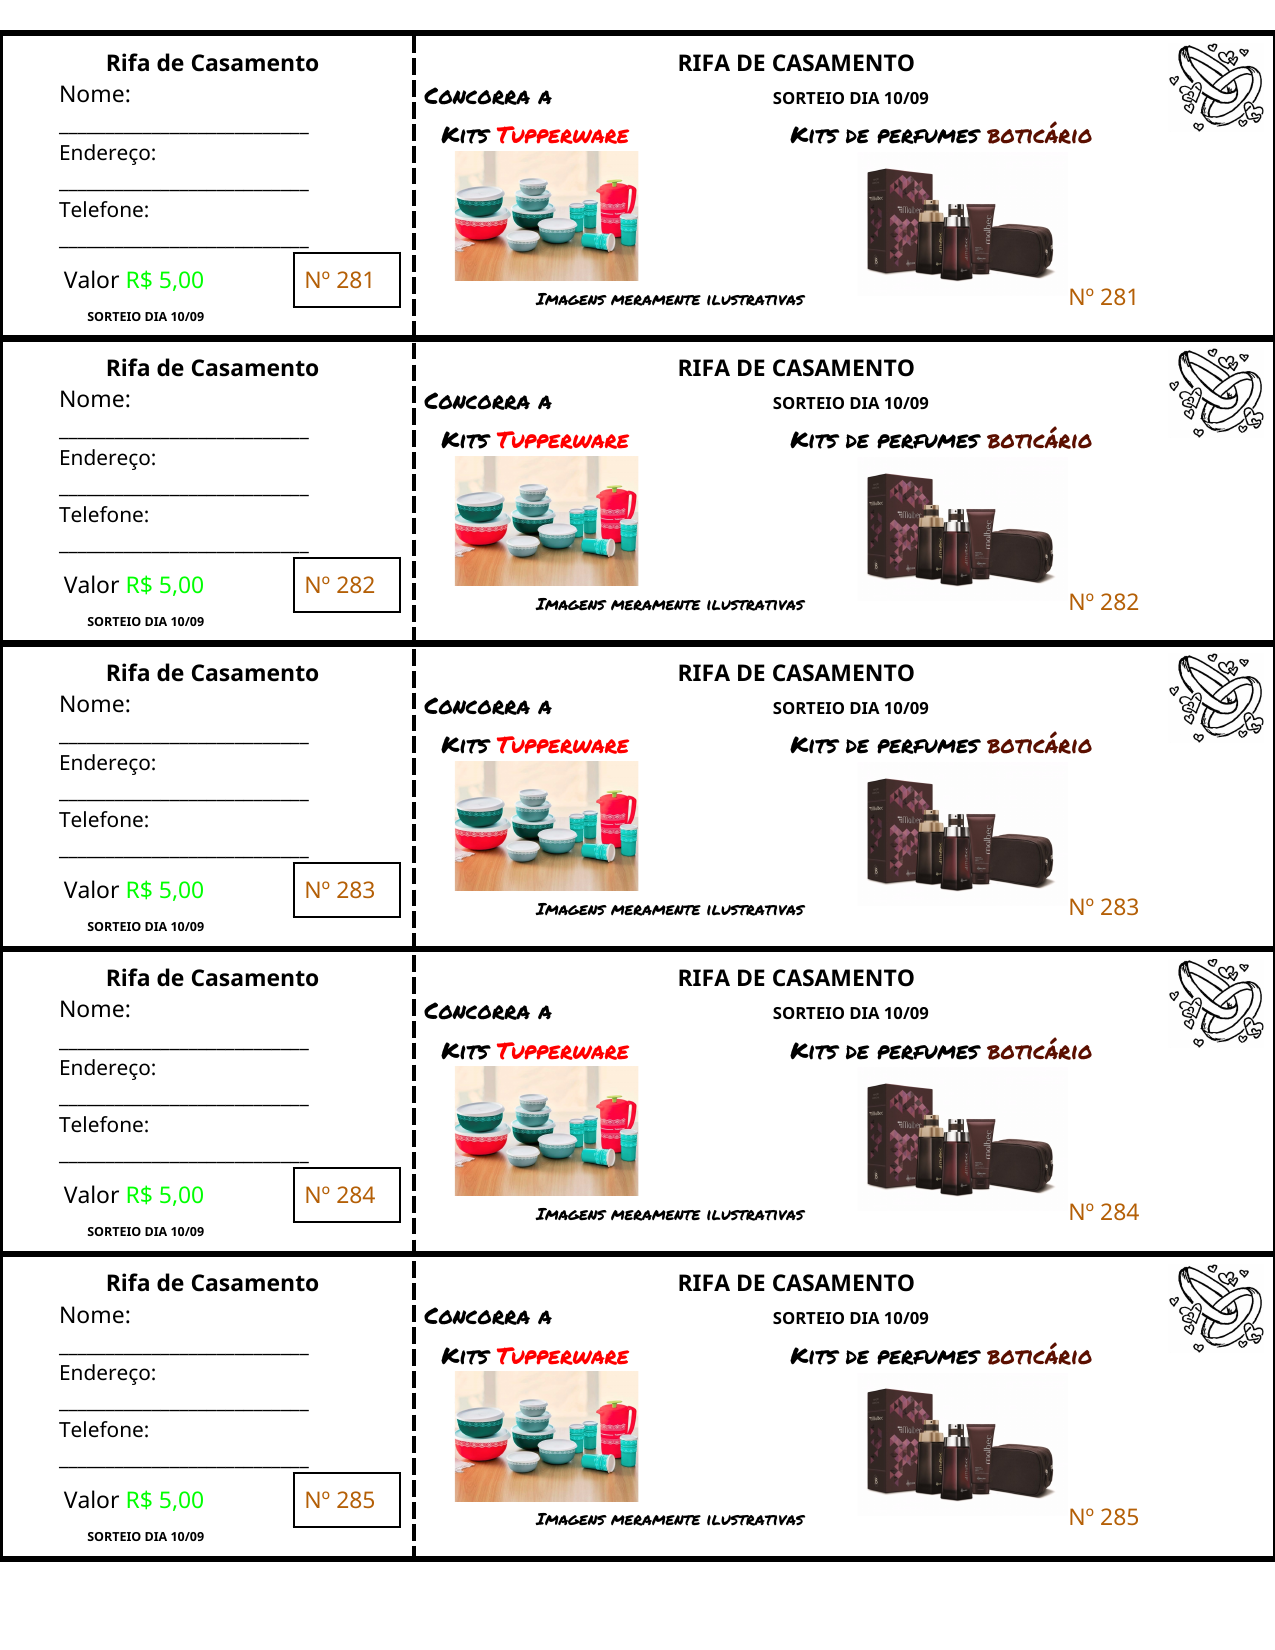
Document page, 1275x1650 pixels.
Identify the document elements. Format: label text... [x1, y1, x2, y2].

picture [454, 456, 639, 586]
picture [454, 1371, 639, 1502]
picture [1168, 348, 1264, 438]
table_cell Rifa de Casamento Nome: ___________________________ Endereço: ___________________________ Telefone: ___________________________ SORTEIO DIA 10/09 [3, 647, 414, 946]
picture [1168, 1264, 1264, 1353]
picture [1168, 959, 1264, 1048]
table_cell RIFA DE CASAMENTO Concorra a SORTEIO DIA 10/09 Kits Tupperware Kits de perfumes boticário Imagens meramente ilustrativas Nº 285 [414, 1257, 1273, 1556]
picture [857, 1373, 1069, 1516]
picture [857, 1067, 1069, 1211]
picture [1168, 43, 1264, 132]
table_cell RIFA DE CASAMENTO Concorra a SORTEIO DIA 10/09 Kits Tupperware Kits de perfumes boticário Imagens meramente ilustrativas Nº 282 [414, 342, 1273, 640]
table_cell Rifa de Casamento Nome: ___________________________ Endereço: ___________________________ Telefone: ___________________________ SORTEIO DIA 10/09 [3, 1257, 414, 1556]
table_cell Rifa de Casamento Nome: ___________________________ Endereço: ___________________________ Telefone: ___________________________ SORTEIO DIA 10/09 [3, 342, 414, 640]
picture [1168, 653, 1264, 743]
picture [857, 152, 1069, 296]
table_cell RIFA DE CASAMENTO Concorra a SORTEIO DIA 10/09 Kits Tupperware Kits de perfumes boticário Imagens meramente ilustrativas Nº 283 [414, 647, 1273, 946]
table_header Rifa de Casamento Nome: ___________________________ Endereço: ___________________________ Telefone: ___________________________ SORTEIO DIA 10/09 [3, 36, 414, 335]
table_cell RIFA DE CASAMENTO Concorra a SORTEIO DIA 10/09 Kits Tupperware Kits de perfumes boticário Imagens meramente ilustrativas Nº 284 [414, 952, 1273, 1251]
picture [454, 761, 639, 891]
picture [857, 762, 1069, 906]
picture [454, 151, 639, 281]
picture [454, 1066, 639, 1196]
picture [857, 457, 1069, 601]
table_cell Rifa de Casamento Nome: ___________________________ Endereço: ___________________________ Telefone: ___________________________ SORTEIO DIA 10/09 [3, 952, 414, 1251]
table_header RIFA DE CASAMENTO Concorra a SORTEIO DIA 10/09 Kits Tupperware Kits de perfumes boticário Imagens meramente ilustrativas Nº 281 [414, 36, 1273, 335]
